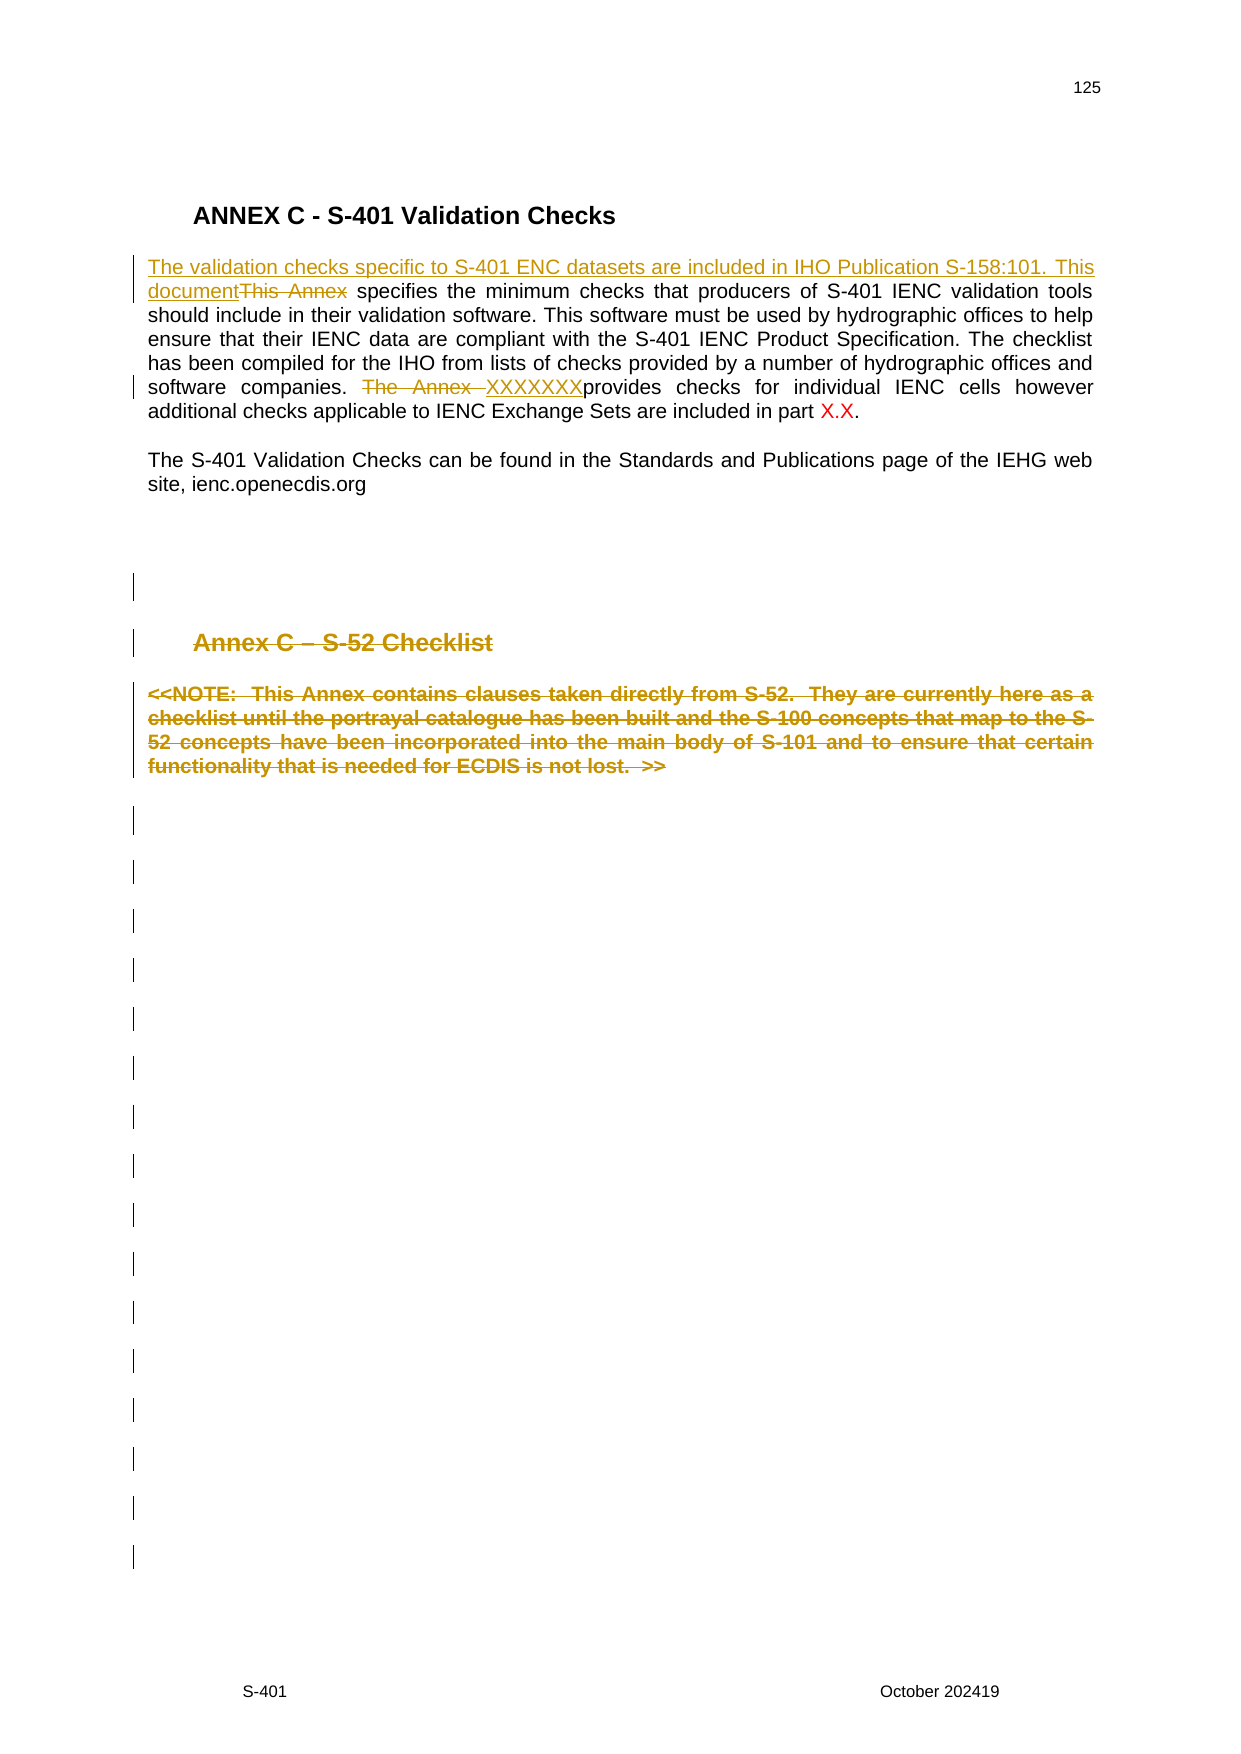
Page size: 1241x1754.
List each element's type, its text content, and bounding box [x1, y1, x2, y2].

text specifies the minimum checks that producers of S-401 IENC validation tools should include in their validation software. This software must be used by hydrographic offices to help ensure that their IENC data are compliant with the S-401 IENC Product Specification. The checklist has been compiled for the IHO from lists of checks provided by a number of hydrographic offices and software companies. provides checks for individual IENC cells however additional checks applicable to IENC Exchange Sets are included in part X.X. [148, 277, 1094, 423]
subtitle ANNEX C - S-401 Validation Checks [193, 202, 1094, 230]
text The S-401 Validation Checks can be found in the Standards and Publications page of the IEHG web site, ienc.openecdis.org [148, 448, 1094, 496]
